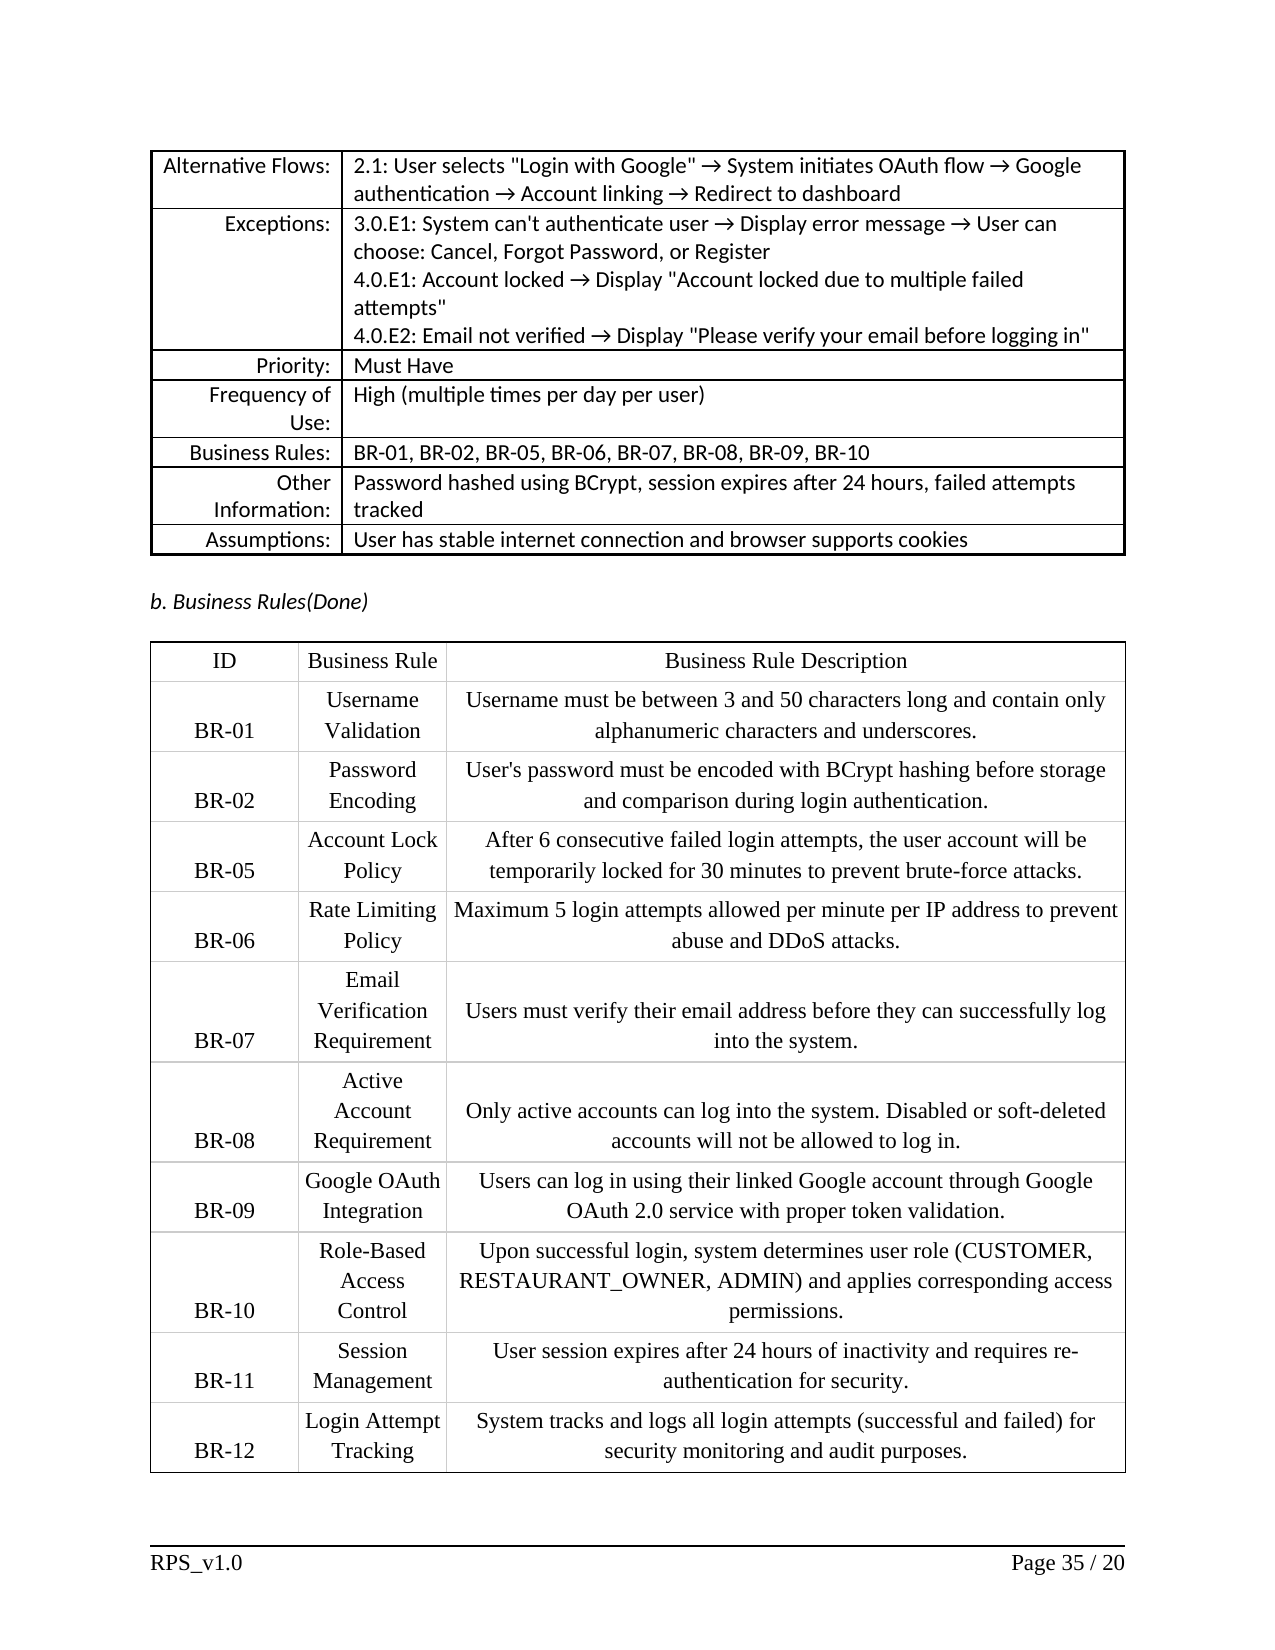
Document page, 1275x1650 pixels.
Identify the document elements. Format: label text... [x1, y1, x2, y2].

table_cell User has stable internet connection and browser supports cookies [343, 525, 1123, 553]
table_cell BR-01, BR-02, BR-05, BR-06, BR-07, BR-08, BR-09, BR-10 [343, 438, 1123, 466]
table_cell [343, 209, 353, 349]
table_cell Exceptions: [153, 209, 341, 349]
table_cell Priority: [153, 351, 341, 379]
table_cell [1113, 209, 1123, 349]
table_cell 2.1: User selects "Login with Google" → System initiates OAuth flow → Google authentication → Account linking → Redirect to dashboard [343, 152, 1123, 208]
table_cell Other Information: [153, 468, 341, 524]
table_cell Business Rules: [153, 438, 341, 466]
table_cell Password hashed using BCrypt, session expires after 24 hours, failed attempts tracked [343, 468, 1123, 524]
table_cell Assumptions: [153, 525, 341, 553]
table_cell Must Have [343, 351, 1123, 379]
table_cell High (multiple times per day per user) [343, 381, 1123, 436]
table_cell Frequency of Use: [153, 381, 341, 436]
table_cell Alternative Flows: [153, 152, 341, 208]
subtitle b. Business Rules(Done) [150, 587, 1125, 615]
